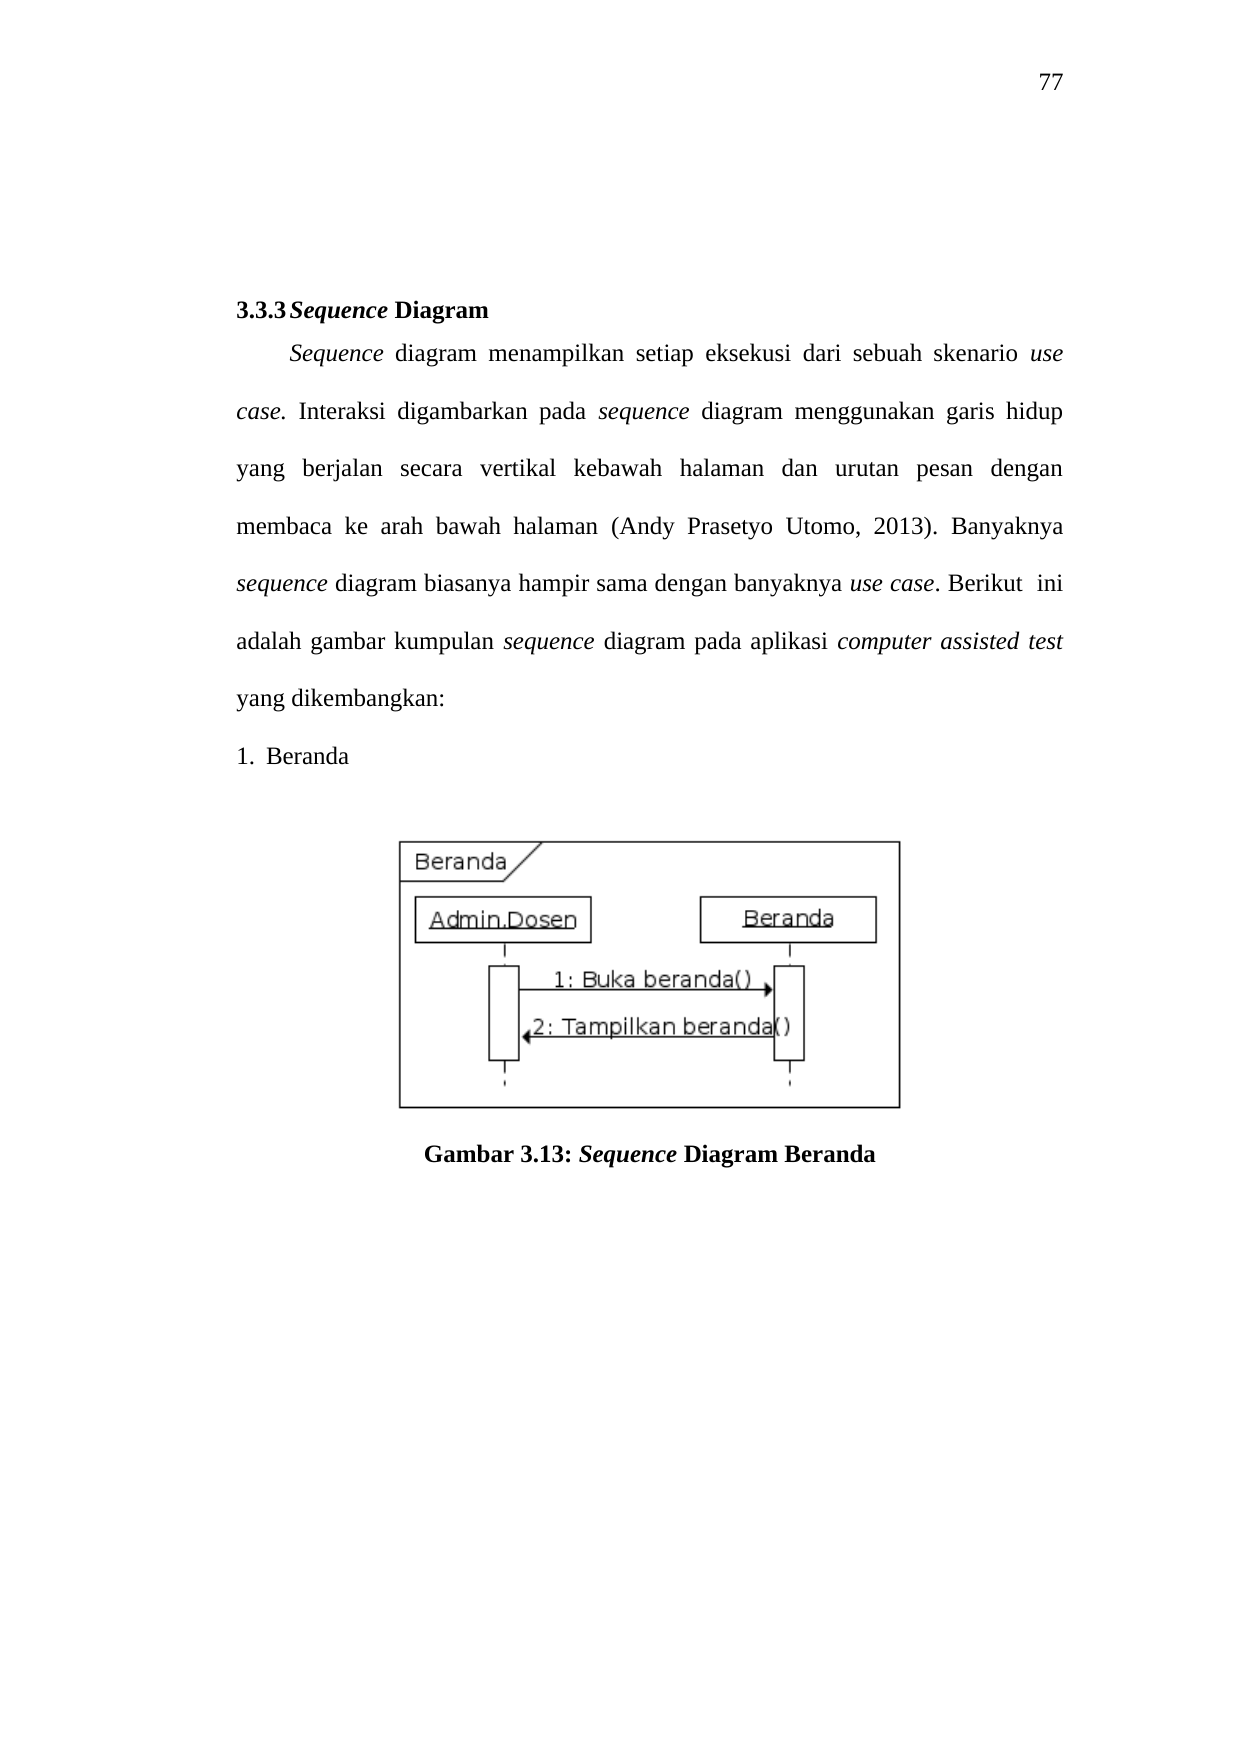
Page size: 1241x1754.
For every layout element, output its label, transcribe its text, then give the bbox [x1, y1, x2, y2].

text Sequence diagram menampilkan setiap eksekusi dari sebuah skenario use case. Interaksi digambarkan pada sequence diagram menggunakan garis hidup yang berjalan secara vertikal kebawah halaman dan urutan pesan dengan membaca ke arah bawah halaman (Andy Prasetyo Utomo, 2013). Banyaknya sequence diagram biasanya hampir sama dengan banyaknya use case. Berikut ini adalah gambar kumpulan sequence diagram pada aplikasi computer assisted test yang dikembangkan: [236, 338, 1063, 712]
text 3.3.3 Sequence Diagram [236, 295, 1063, 324]
picture [368, 811, 932, 1140]
list Beranda [236, 741, 1063, 770]
